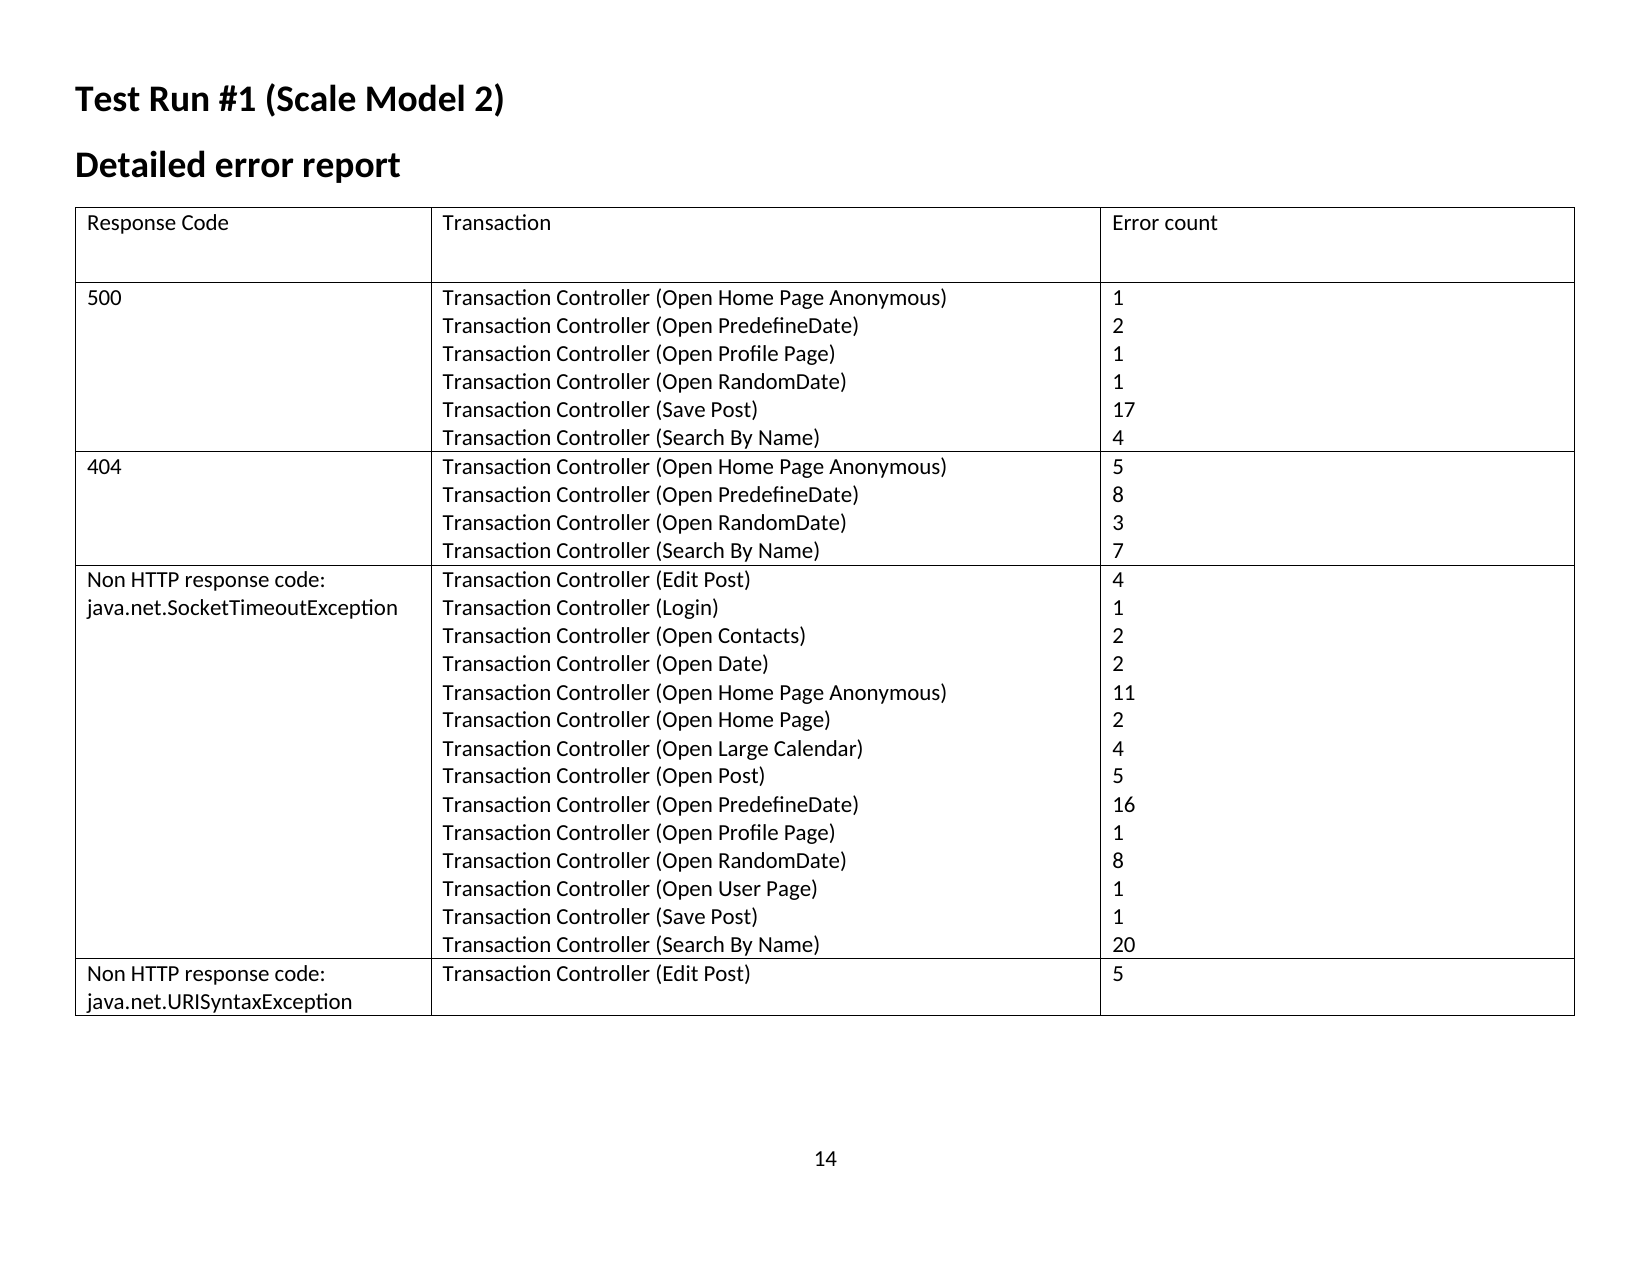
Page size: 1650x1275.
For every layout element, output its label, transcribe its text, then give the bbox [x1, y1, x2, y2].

table_cell 500 [76, 283, 431, 451]
table_header Error count [1101, 208, 1574, 282]
table_cell Non HTTP response code: java.net.URISyntaxException [76, 959, 431, 1015]
table_cell 5 [1101, 959, 1574, 1015]
table_cell Transaction Controller (Open Home Page Anonymous) Transaction Controller (Open PredefineDate) Transaction Controller (Open RandomDate) Transaction Controller (Search By Name) [432, 452, 1100, 564]
table_cell 404 [76, 452, 431, 564]
table_cell 1 2 1 1 17 4 [1101, 283, 1574, 451]
text Test Run #1 (Scale Model 2) [75, 75, 1575, 121]
table_header Response Code [76, 208, 431, 282]
table_cell Non HTTP response code: java.net.SocketTimeoutException [76, 566, 431, 958]
table_cell 4 1 2 2 11 2 4 5 16 1 8 1 1 20 [1101, 566, 1574, 958]
table_header Transaction [432, 208, 1100, 282]
table_cell Transaction Controller (Edit Post) Transaction Controller (Login) Transaction Controller (Open Contacts) Transaction Controller (Open Date) Transaction Controller (Open Home Page Anonymous) Transaction Controller (Open Home Page) Transaction Controller (Open Large Calendar) Transaction Controller (Open Post) Transaction Controller (Open PredefineDate) Transaction Controller (Open Profile Page) Transaction Controller (Open RandomDate) Transaction Controller (Open User Page) Transaction Controller (Save Post) Transaction Controller (Search By Name) [432, 566, 1100, 958]
text Detailed error report [75, 141, 1575, 187]
table_cell 5 8 3 7 [1101, 452, 1574, 564]
table_cell Transaction Controller (Edit Post) [432, 959, 1100, 1015]
table_cell Transaction Controller (Open Home Page Anonymous) Transaction Controller (Open PredefineDate) Transaction Controller (Open Profile Page) Transaction Controller (Open RandomDate) Transaction Controller (Save Post) Transaction Controller (Search By Name) [432, 283, 1100, 451]
